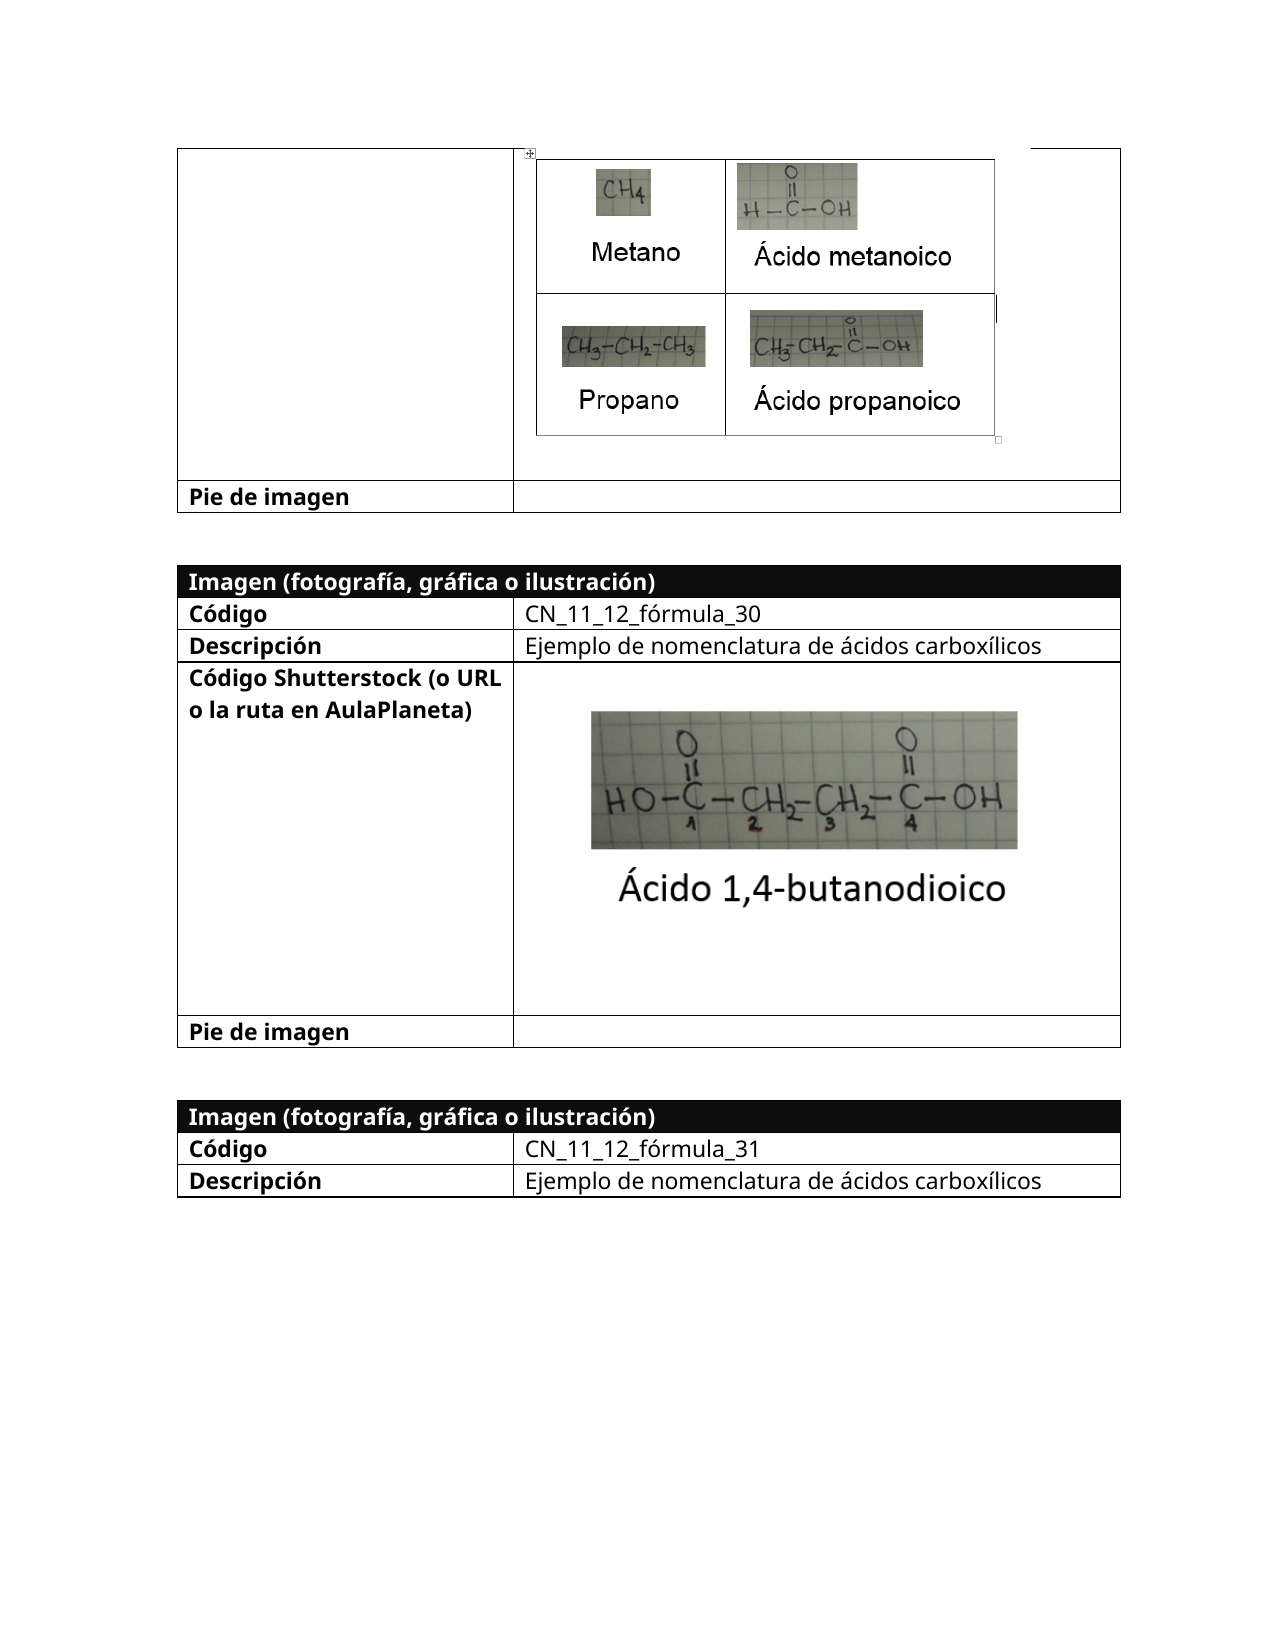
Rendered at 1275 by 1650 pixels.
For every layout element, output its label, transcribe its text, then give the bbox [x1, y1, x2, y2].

picture [524, 148, 1031, 449]
table_cell Pie de imagen [178, 481, 513, 512]
table_cell Ejemplo de nomenclatura de ácidos carboxílicos [514, 630, 1120, 661]
table_cell [514, 149, 1120, 480]
picture [524, 693, 1062, 982]
table_cell Descripción [178, 630, 513, 661]
table_cell Código Shutterstock (o URL o la ruta en AulaPlaneta) [178, 663, 513, 1015]
table_cell Código [178, 1133, 513, 1164]
table_cell CN_11_12_fórmula_30 [514, 598, 1120, 629]
table_cell [514, 481, 1120, 512]
table_cell Pie de imagen [178, 1016, 513, 1047]
table_cell Código [178, 598, 513, 629]
table_header Imagen (fotografía, gráfica o ilustración) [178, 566, 1120, 597]
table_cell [178, 149, 513, 480]
table_cell [514, 1016, 1120, 1047]
table_cell Ejemplo de nomenclatura de ácidos carboxílicos [514, 1165, 1120, 1196]
table_cell [514, 663, 1120, 1015]
table_cell CN_11_12_fórmula_31 [514, 1133, 1120, 1164]
table_cell Descripción [178, 1165, 513, 1196]
table_header Imagen (fotografía, gráfica o ilustración) [178, 1101, 1120, 1132]
